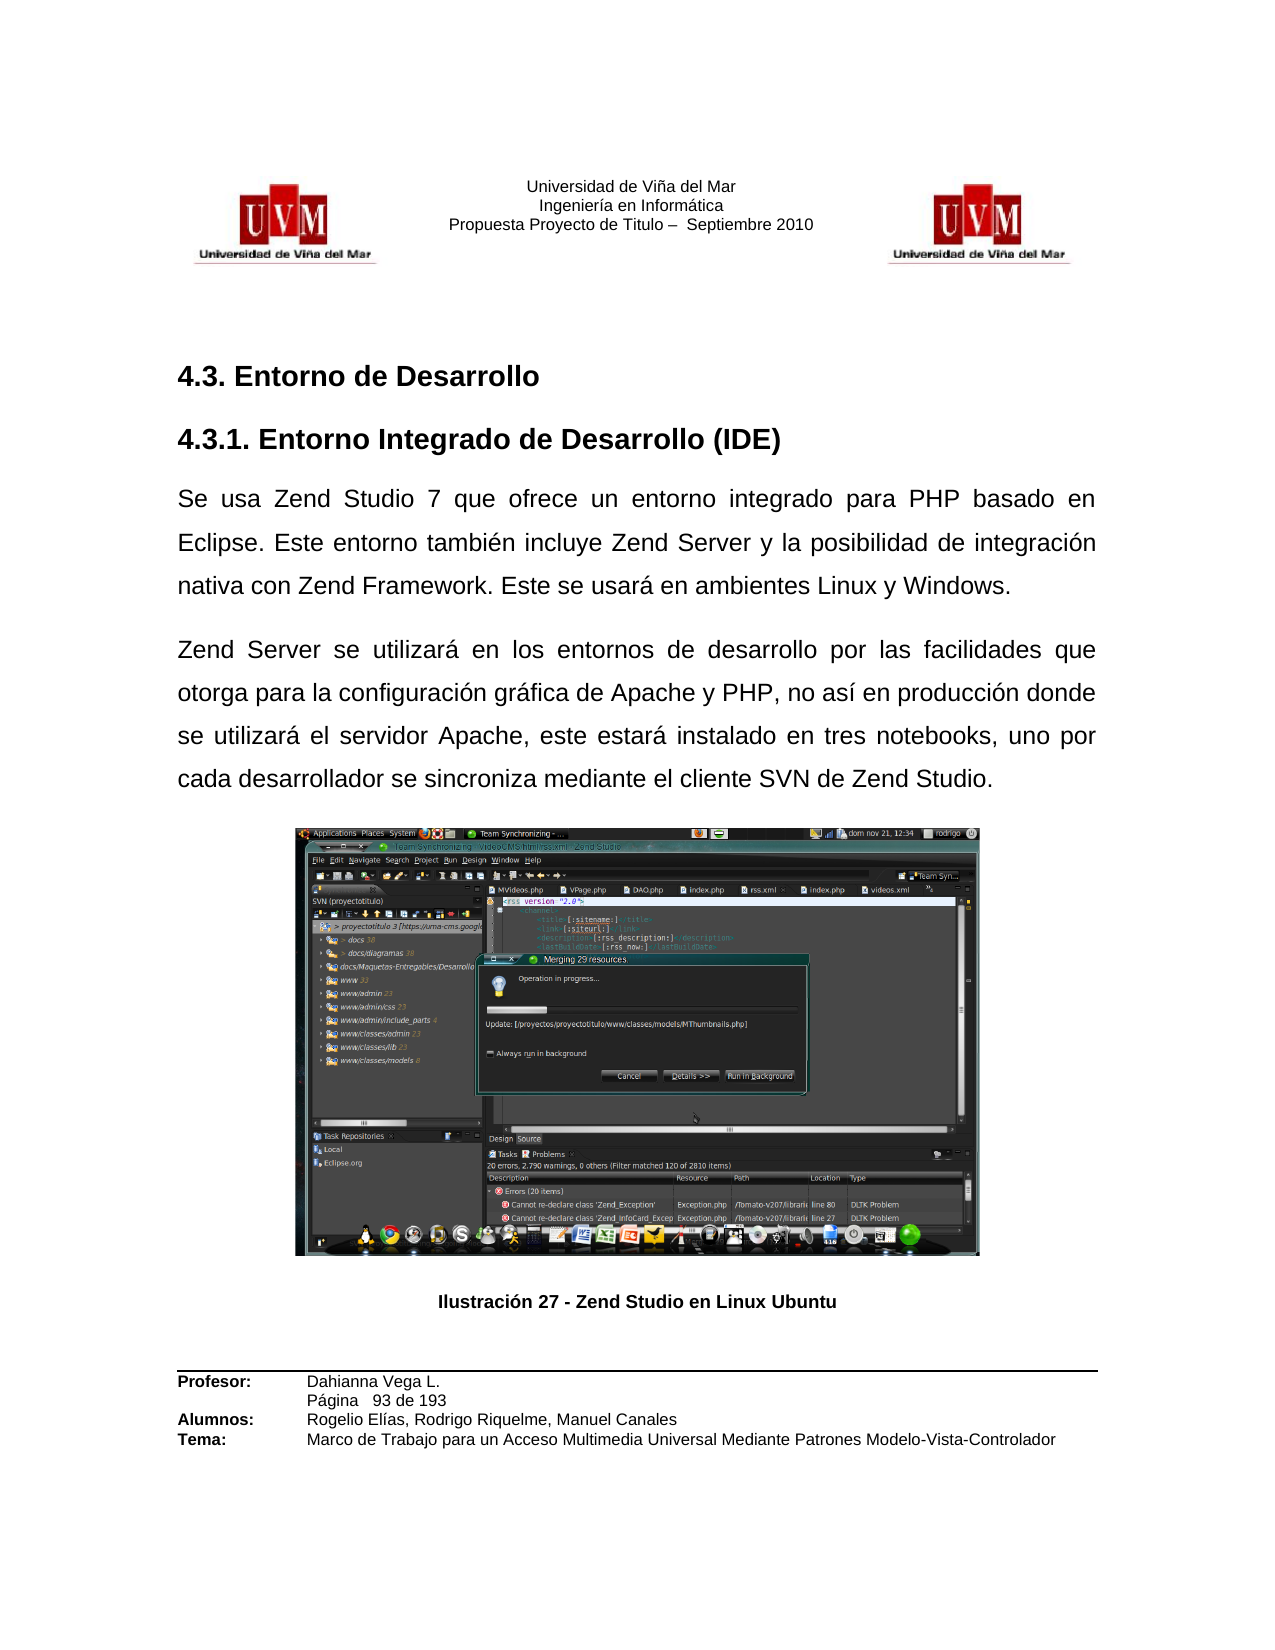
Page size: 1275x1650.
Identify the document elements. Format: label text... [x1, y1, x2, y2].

picture [177, 176, 390, 267]
text Se usa Zend Studio 7 que ofrece un entorno integrado para PHP basado en Eclipse. Este entorno también incluye Zend Server y la posibilidad de integración nativa con Zend Framework. Este se usará en ambientes Linux y Windows. [177, 484, 1098, 599]
picture [295, 828, 980, 1256]
subtitle 4.3.1. Entorno Integrado de Desarrollo (IDE) [177, 422, 1098, 455]
picture [871, 176, 1084, 267]
text Ilustración 27 - Zend Studio en Linux Ubuntu [177, 1291, 1098, 1312]
subtitle 4.3. Entorno de Desarrollo [177, 359, 1098, 392]
text Zend Server se utilizará en los entornos de desarrollo por las facilidades que otorga para la configuración gráfica de Apache y PHP, no así en producción donde se utilizará el servidor Apache, este estará instalado en tres notebooks, uno por cada desarrollador se sincroniza mediante el cliente SVN de Zend Studio. [177, 635, 1098, 793]
